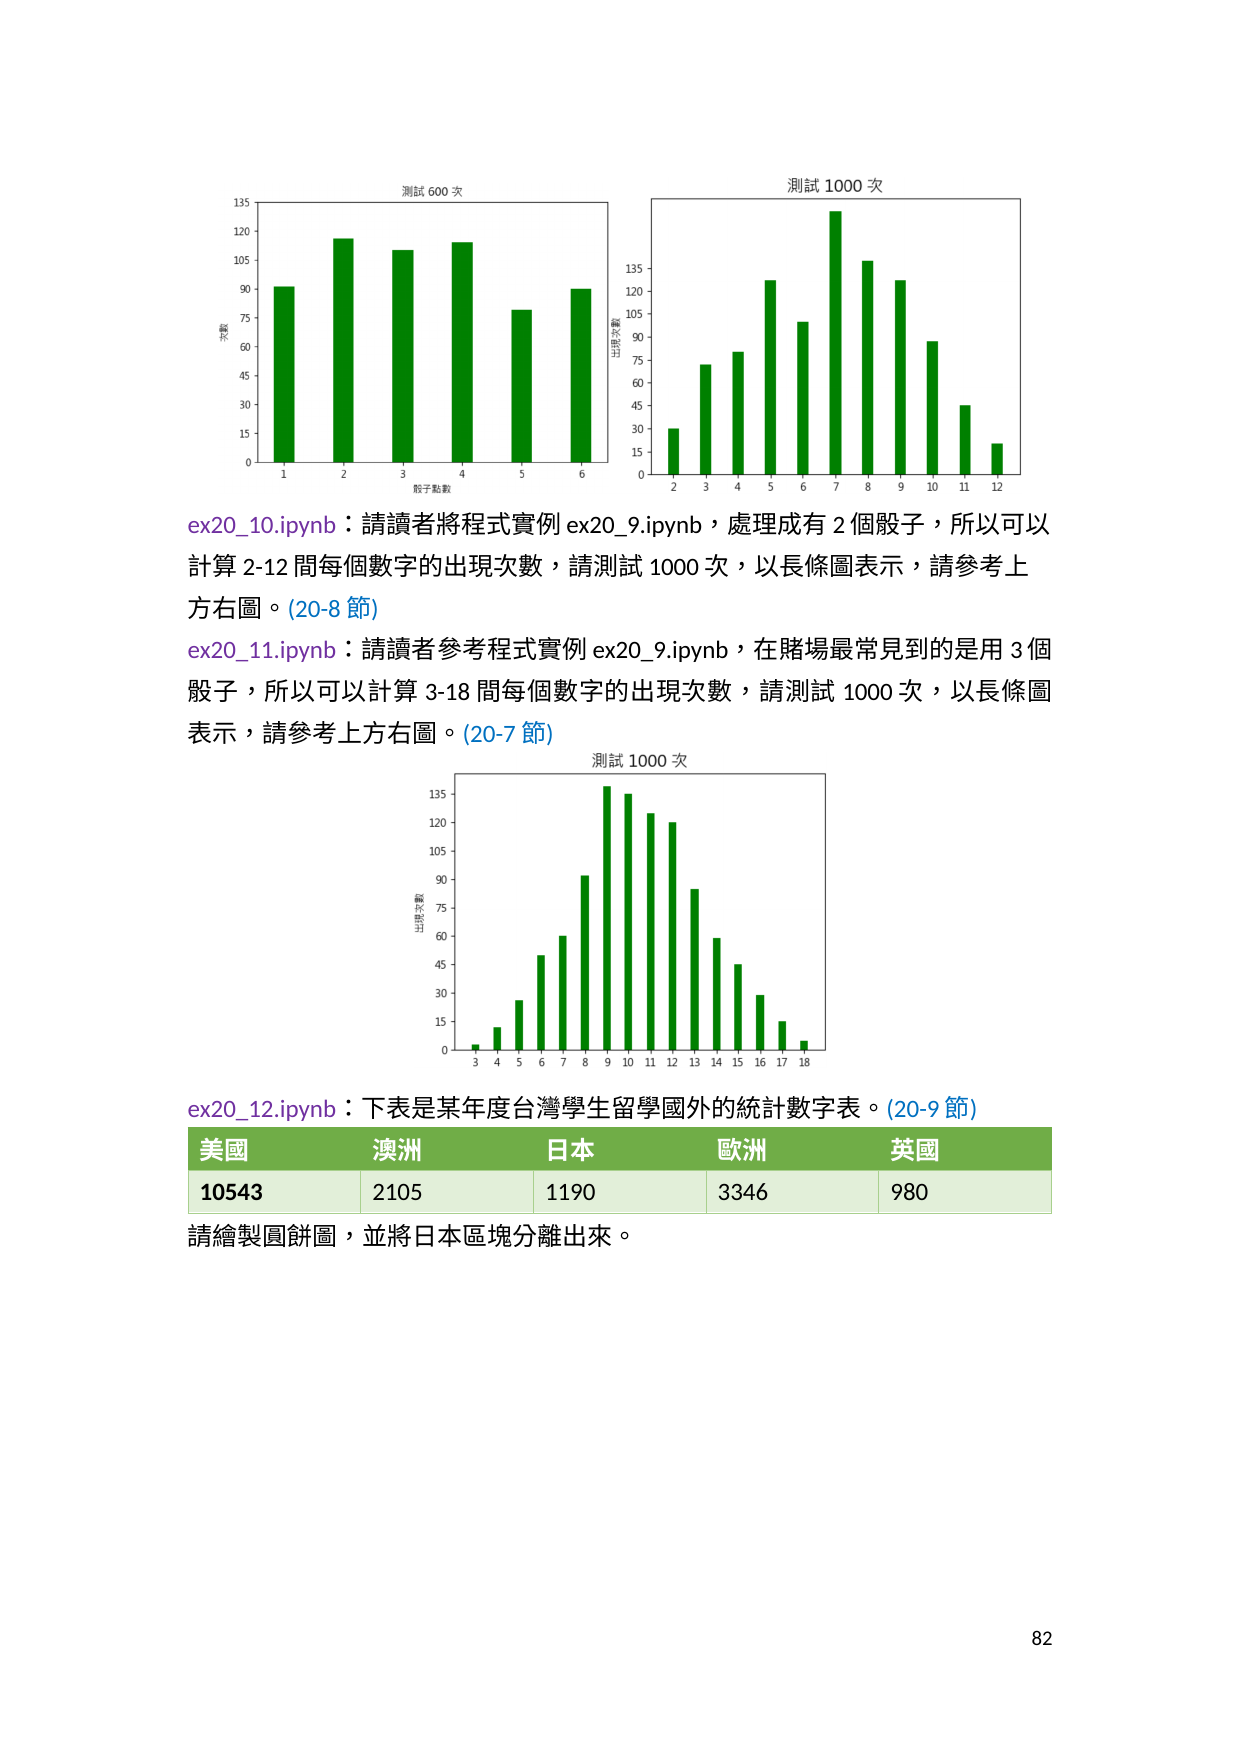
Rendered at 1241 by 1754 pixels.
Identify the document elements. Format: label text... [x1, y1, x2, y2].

picture [413, 752, 827, 1068]
text 請繪製圓餅圖，並將日本區塊分離出來。 [187, 1213, 1053, 1255]
text ex20_10.ipynb：請讀者將程式實例ex20_9.ipynb，處理成有2個骰子，所以可以計算2-12間每個數字的出現次數，請測試1000次，以長條圖表示，請參考上方右圖。(20-8節) [187, 502, 1053, 627]
table_header 英國 [879, 1128, 1051, 1170]
table_cell 3346 [707, 1171, 878, 1212]
table_header 澳洲 [361, 1128, 533, 1170]
text ex20_12.ipynb：下表是某年度台灣學生留學國外的統計數字表。(20-9節) [187, 1085, 1053, 1127]
table_header 日本 [534, 1128, 706, 1170]
table_cell 1190 [534, 1171, 706, 1212]
table_cell 980 [879, 1171, 1051, 1212]
picture [217, 177, 1023, 494]
table_cell 10543 [189, 1171, 360, 1212]
table_header 歐洲 [707, 1128, 878, 1170]
table_cell 2105 [361, 1171, 533, 1212]
table_header 美國 [189, 1128, 360, 1170]
text ex20_11.ipynb：請讀者參考程式實例ex20_9.ipynb，在賭場最常見到的是用3個骰子，所以可以計算3-18間每個數字的出現次數，請測試1000次，以長條圖表示，請參考上方右圖。(20-7節) [187, 627, 1053, 752]
